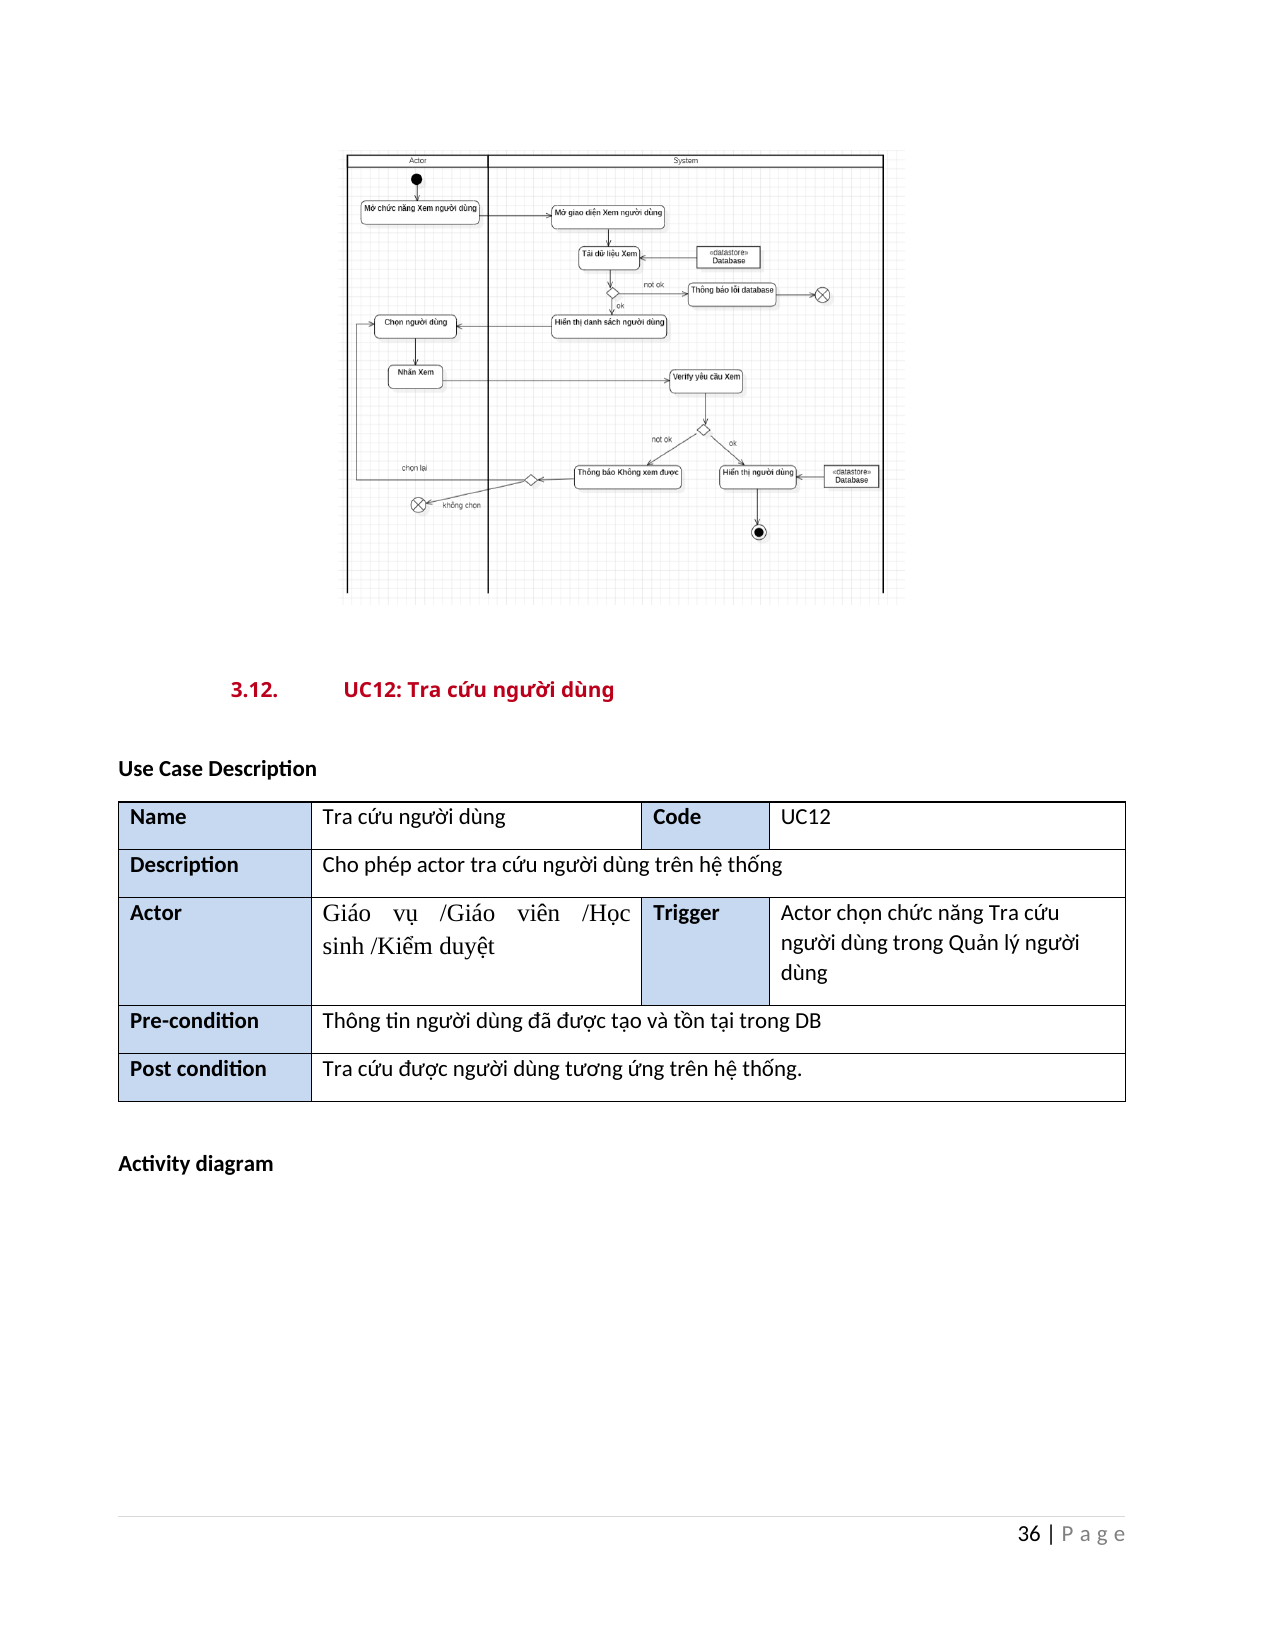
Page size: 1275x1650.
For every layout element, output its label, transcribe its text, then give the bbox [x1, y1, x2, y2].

picture [338, 150, 905, 605]
table_cell Actor [119, 898, 311, 1005]
table_cell Description [119, 850, 311, 897]
table_cell Post condition [119, 1054, 311, 1101]
table_cell Actor chọn chức năng Tra cứu người dùng trong Quản lý người dùng [770, 898, 1125, 1005]
table_cell Giáo vụ /Giáo viên /Học sinh /Kiểm duyệt [312, 898, 641, 1005]
subtitle UC12: Tra cứu người dùng [231, 675, 1125, 703]
table_cell Trigger [642, 898, 769, 1005]
table_header UC12 [770, 803, 1125, 849]
table_cell Pre-condition [119, 1006, 311, 1053]
text Activity diagram [118, 1149, 1125, 1177]
table_cell Tra cứu được người dùng tương ứng trên hệ thống. [312, 1054, 1125, 1101]
table_header Code [642, 803, 769, 849]
table_header Name [119, 803, 311, 849]
text Use Case Description [118, 754, 1125, 782]
table_cell Cho phép actor tra cứu người dùng trên hệ thống [312, 850, 1125, 897]
table_cell Thông tin người dùng đã được tạo và tồn tại trong DB [312, 1006, 1125, 1053]
table_header Tra cứu người dùng [312, 803, 641, 849]
